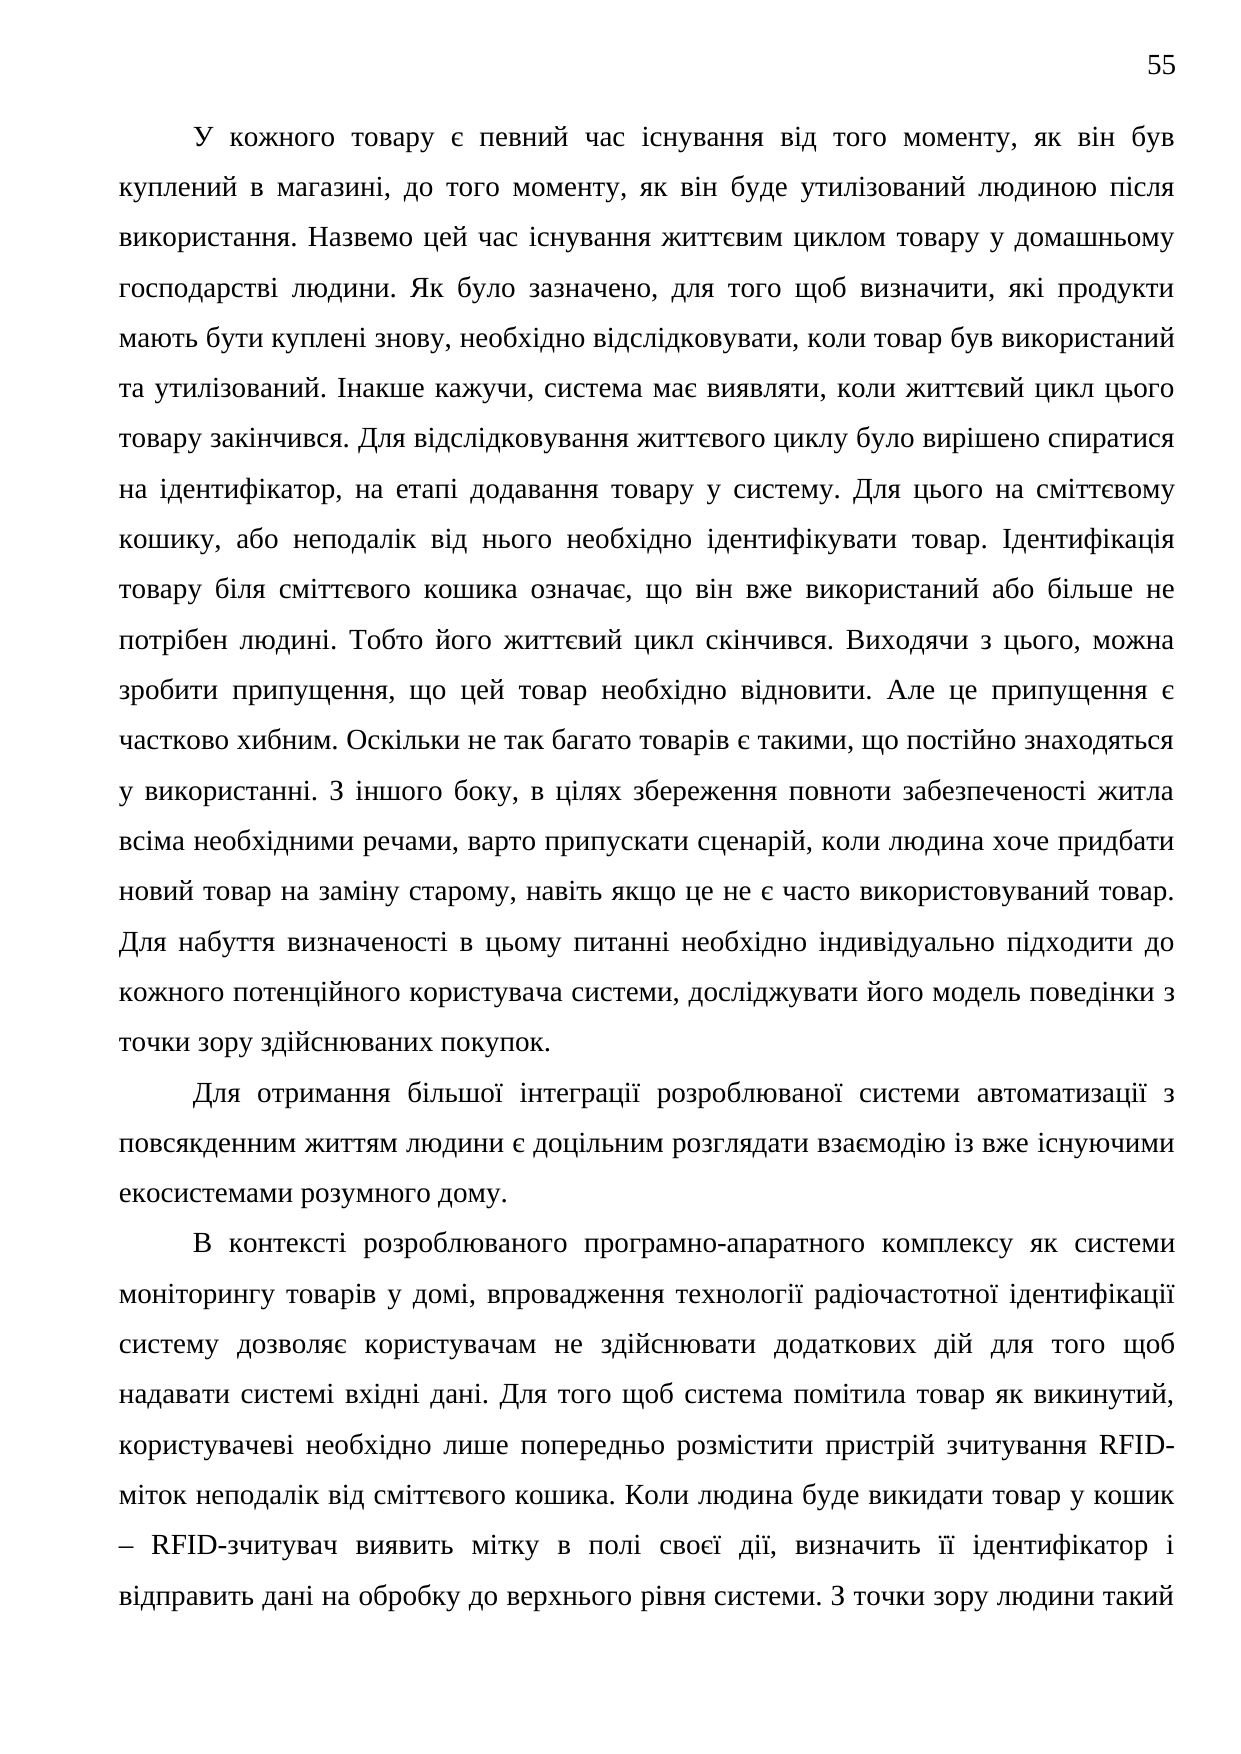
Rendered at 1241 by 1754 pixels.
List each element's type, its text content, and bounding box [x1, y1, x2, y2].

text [119, 1226, 1176, 1611]
text У кожного товару є певний час існування від того моменту, як він був куплений в магазині, до того моменту, як він буде утилізований людиною після використання. Назвемо цей час існування життєвим циклом товару у домашньому господарстві людини. Як було зазначено, для того щоб визначити, які продукти мають бути куплені знову, необхідно відслідковувати, коли товар був використаний та утилізований. Інакше кажучи, система має виявляти, коли життєвий цикл цього товару закінчився. Для відслідковування життєвого циклу було вирішено спиратися на ідентифікатор, на етапі додавання товару у систему. Для цього на сміттєвому кошику, або неподалік від нього необхідно ідентифікувати товар. Ідентифікація товару біля сміттєвого кошика означає, що він вже використаний або більше не потрібен людині. Тобто його життєвий цикл скінчився. Виходячи з цього, можна зробити припущення, що цей товар необхідно відновити. Але це припущення є частково хибним. Оскільки не так багато товарів є такими, що постійно знаходяться у використанні. З іншого боку, в цілях збереження повноти забезпеченості житла всіма необхідними речами, варто припускати сценарій, коли людина хоче придбати новий товар на заміну старому, навіть якщо це не є часто використовуваний товар. Для набуття визначеності в цьому питанні необхідно індивідуально підходити до кожного потенційного користувача системи, досліджувати його модель поведінки з точки зору здійснюваних покупок. [119, 119, 1176, 1058]
text Для отримання більшої інтеграції розроблюваної системи автоматизації з повсякденним життям людини є доцільним розглядати взаємодію із вже існуючими екосистемами розумного дому. [119, 1075, 1176, 1209]
